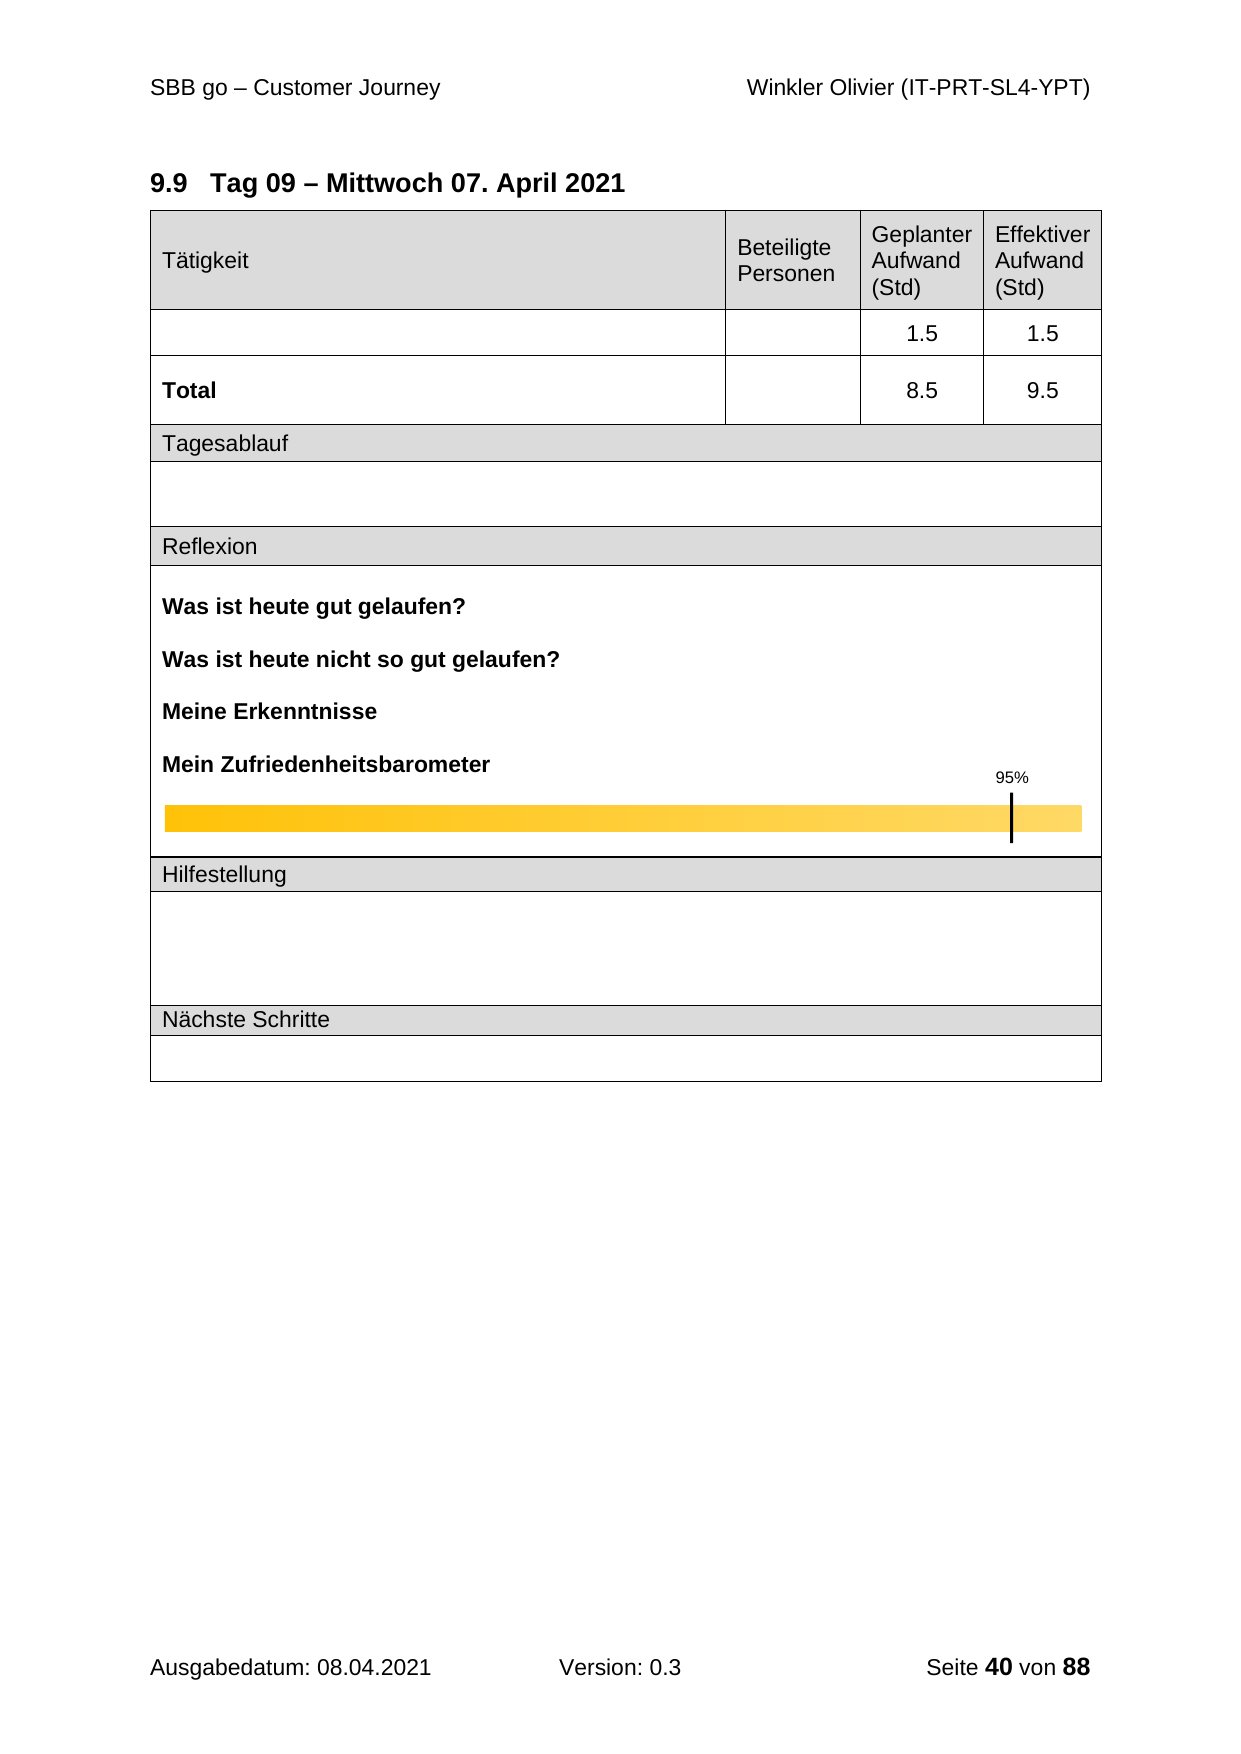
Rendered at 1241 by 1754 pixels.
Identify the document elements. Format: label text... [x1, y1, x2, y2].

table_cell Hilfestellung [151, 858, 1101, 891]
table_header Effektiver Aufwand (Std) [984, 211, 1101, 309]
table_header Tätigkeit [151, 211, 725, 309]
table_cell Was ist heute gut gelaufen? Was ist heute nicht so gut gelaufen? Meine Erkenntnisse Mein Zufriedenheitsbarometer [151, 566, 1101, 856]
table_cell [151, 310, 725, 355]
table_cell [726, 356, 860, 424]
table_cell 8.5 [861, 356, 983, 424]
table_cell 1.5 [861, 310, 983, 355]
table_cell [151, 462, 1101, 526]
table_cell Tagesablauf [151, 425, 1101, 461]
table_cell [726, 310, 860, 355]
table_cell [151, 1036, 1101, 1081]
subtitle Tag 09 – Mittwoch 07. April 2021 [150, 167, 1090, 198]
table_cell 9.5 [984, 356, 1101, 424]
table_cell 1.5 [984, 310, 1101, 355]
table_header Geplanter Aufwand (Std) [861, 211, 983, 309]
table_cell Reflexion [151, 527, 1101, 565]
table_cell Total [151, 356, 725, 424]
table_cell [151, 892, 1101, 1005]
table_header Beteiligte Personen [726, 211, 860, 309]
table_cell Nächste Schritte [151, 1006, 1101, 1035]
